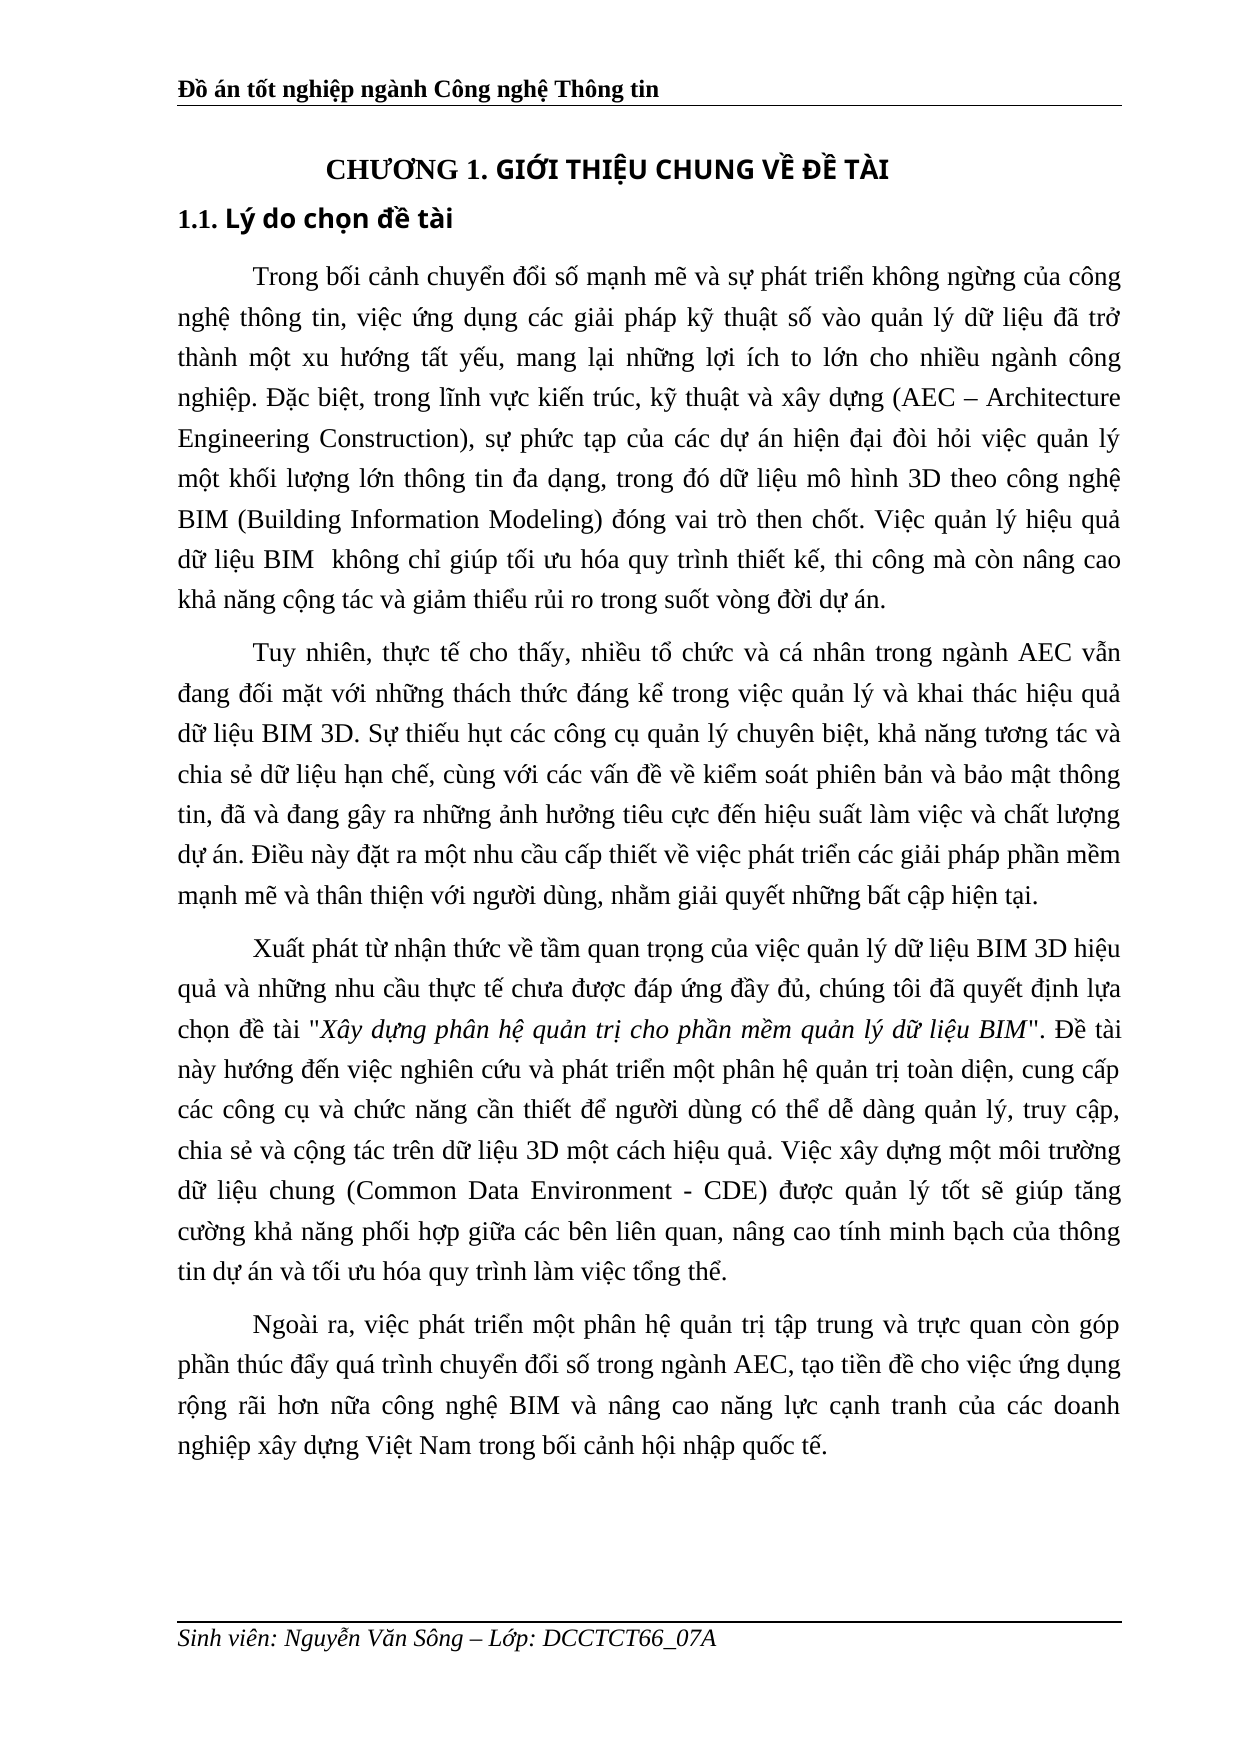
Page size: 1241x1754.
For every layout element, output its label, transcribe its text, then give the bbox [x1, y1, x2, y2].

text Trong bối cảnh chuyển đổi số mạnh mẽ và sự phát triển không ngừng của công nghệ thông tin, việc ứng dụng các giải pháp kỹ thuật số vào quản lý dữ liệu đã trở thành một xu hướng tất yếu, mang lại những lợi ích to lớn cho nhiều ngành công nghiệp. Đặc biệt, trong lĩnh vực kiến trúc, kỹ thuật và xây dựng (AEC – Architecture Engineering Construction), sự phức tạp của các dự án hiện đại đòi hỏi việc quản lý một khối lượng lớn thông tin đa dạng, trong đó dữ liệu mô hình 3D theo công nghệ BIM (Building Information Modeling) đóng vai trò then chốt. Việc quản lý hiệu quả dữ liệu BIM không chỉ giúp tối ưu hóa quy trình thiết kế, thi công mà còn nâng cao khả năng cộng tác và giảm thiểu rủi ro trong suốt vòng đời dự án. [177, 260, 1122, 615]
text Xuất phát từ nhận thức về tầm quan trọng của việc quản lý dữ liệu BIM 3D hiệu quả và những nhu cầu thực tế chưa được đáp ứng đầy đủ, chúng tôi đã quyết định lựa chọn đề tài "Xây dựng phân hệ quản trị cho phần mềm quản lý dữ liệu BIM". Đề tài này hướng đến việc nghiên cứu và phát triển một phân hệ quản trị toàn diện, cung cấp các công cụ và chức năng cần thiết để người dùng có thể dễ dàng quản lý, truy cập, chia sẻ và cộng tác trên dữ liệu 3D một cách hiệu quả. Việc xây dựng một môi trường dữ liệu chung (Common Data Environment - CDE) được quản lý tốt sẽ giúp tăng cường khả năng phối hợp giữa các bên liên quan, nâng cao tính minh bạch của thông tin dự án và tối ưu hóa quy trình làm việc tổng thể. [177, 932, 1122, 1286]
text Tuy nhiên, thực tế cho thấy, nhiều tổ chức và cá nhân trong ngành AEC vẫn đang đối mặt với những thách thức đáng kể trong việc quản lý và khai thác hiệu quả dữ liệu BIM 3D. Sự thiếu hụt các công cụ quản lý chuyên biệt, khả năng tương tác và chia sẻ dữ liệu hạn chế, cùng với các vấn đề về kiểm soát phiên bản và bảo mật thông tin, đã và đang gây ra những ảnh hưởng tiêu cực đến hiệu suất làm việc và chất lượng dự án. Điều này đặt ra một nhu cầu cấp thiết về việc phát triển các giải pháp phần mềm mạnh mẽ và thân thiện với người dùng, nhằm giải quyết những bất cập hiện tại. [177, 636, 1122, 910]
text Ngoài ra, việc phát triển một phân hệ quản trị tập trung và trực quan còn góp phần thúc đẩy quá trình chuyển đổi số trong ngành AEC, tạo tiền đề cho việc ứng dụng rộng rãi hơn nữa công nghệ BIM và nâng cao năng lực cạnh tranh của các doanh nghiệp xây dựng Việt Nam trong bối cảnh hội nhập quốc tế. [177, 1308, 1122, 1461]
subtitle Lý do chọn đề tài [177, 200, 1122, 237]
subtitle GIỚI THIỆU CHUNG VỀ ĐỀ TÀI [177, 150, 1122, 187]
